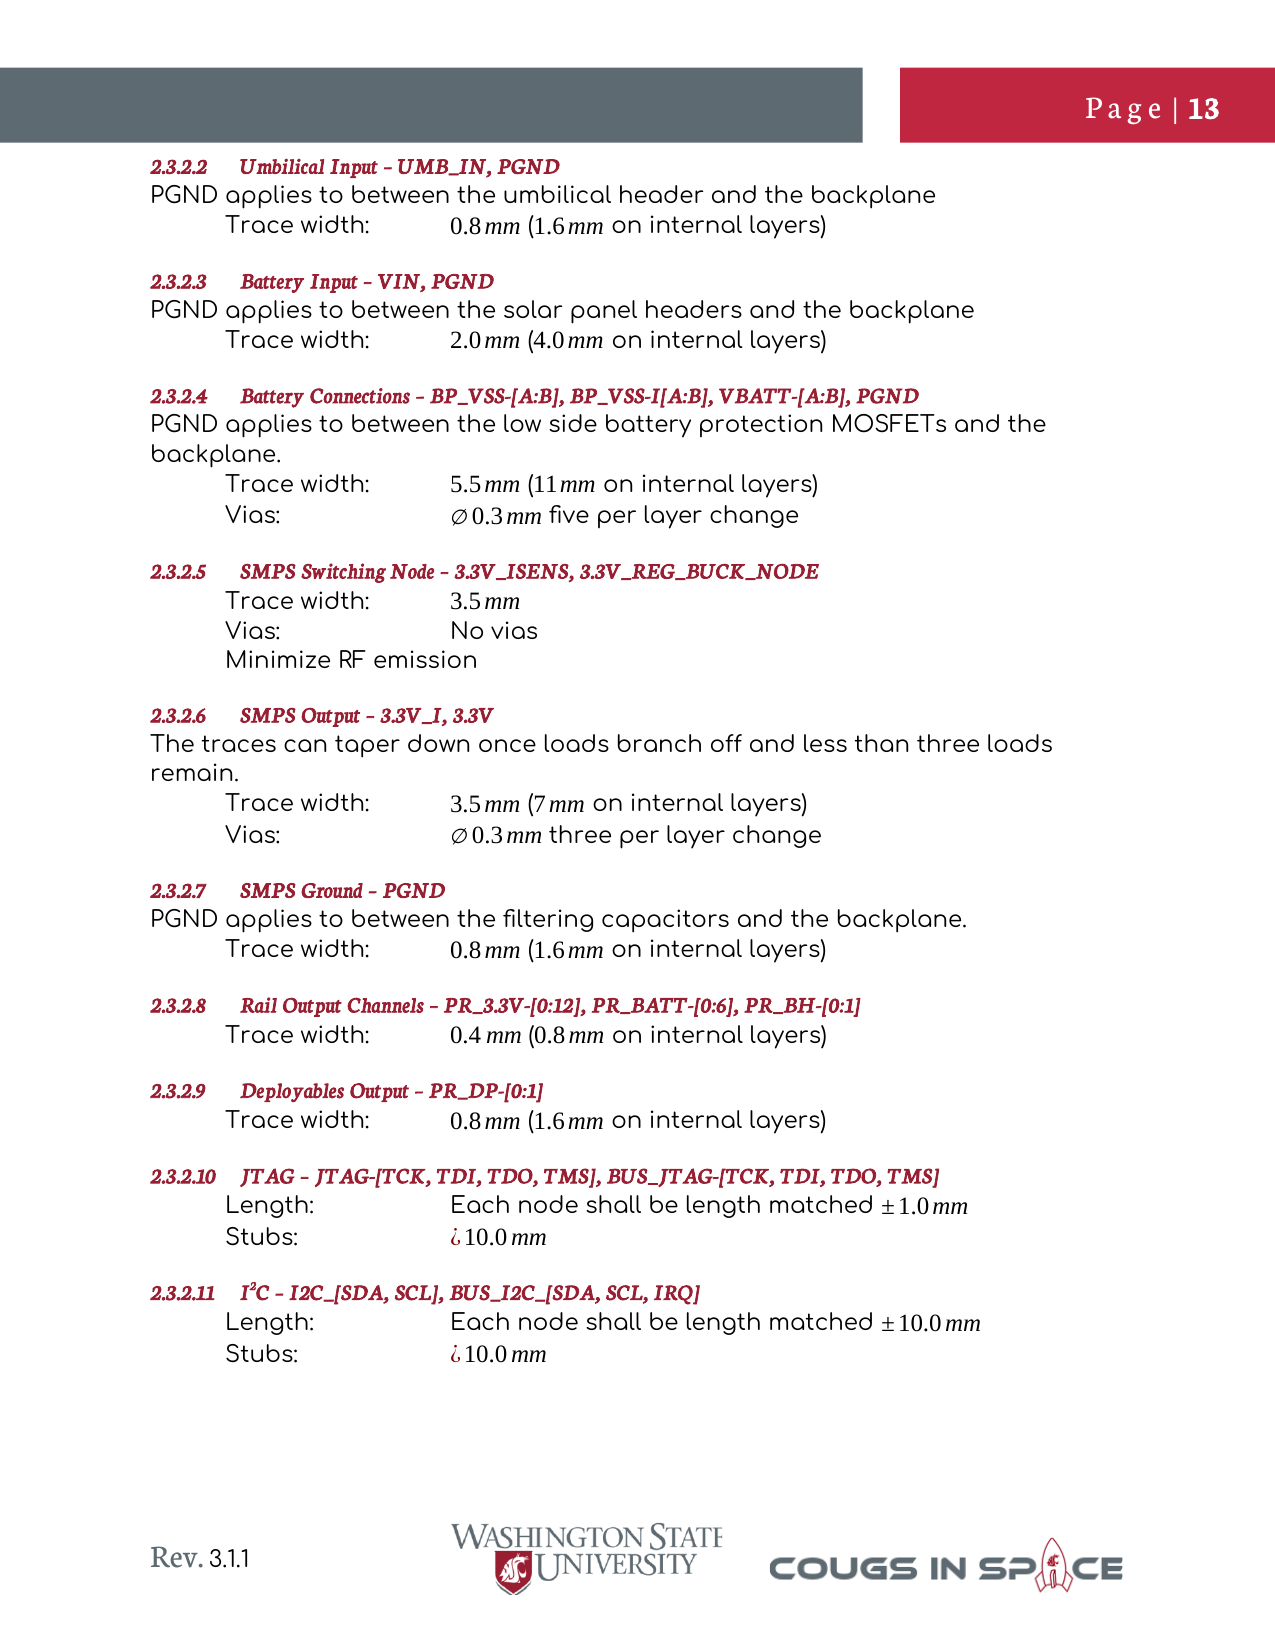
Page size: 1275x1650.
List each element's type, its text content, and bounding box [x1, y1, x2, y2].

text Length: Each node shall be length matched [225, 1309, 1125, 1337]
text Vias: No vias [225, 619, 1125, 645]
text Trace width: ( on internal layers) [225, 212, 1125, 240]
picture [450, 1522, 723, 1595]
text PGND applies to between the solar panel headers and the backplane [150, 298, 1125, 323]
text Trace width: ( on internal layers) [225, 1022, 1125, 1049]
text Stubs: [225, 1341, 1125, 1368]
text Vias: three per layer change [225, 822, 1125, 849]
picture [769, 1537, 1123, 1594]
text Minimize RF emission [225, 648, 1125, 674]
subtitle Rail Output Channels – PR_3.3V-[0:12], PR_BATT-[0:6], PR_BH-[0:1] [150, 989, 1125, 1018]
subtitle SMPS Switching Node – 3.3V_ISENS, 3.3V_REG_BUCK_NODE [150, 555, 1125, 584]
text Trace width: [225, 588, 1125, 616]
text Trace width: ( on internal layers) [225, 1107, 1125, 1135]
text PGND applies to between the filtering capacitors and the backplane. [150, 907, 1125, 933]
text Trace width: ( on internal layers) [225, 471, 1125, 499]
subtitle Umbilical Input – UMB_IN, PGND [150, 150, 1125, 179]
subtitle JTAG – JTAG-[TCK, TDI, TDO, TMS], BUS_JTAG-[TCK, TDI, TDO, TMS] [150, 1159, 1125, 1188]
text The traces can taper down once loads branch off and less than three loads remain. [150, 732, 1125, 787]
subtitle SMPS Output – 3.3V_I, 3.3V [150, 699, 1125, 728]
text Vias: five per layer change [225, 502, 1125, 530]
subtitle Battery Connections – BP_VSS-[A:B], BP_VSS-I[A:B], VBATT-[A:B], PGND [150, 379, 1125, 408]
text Length: Each node shall be length matched [225, 1193, 1125, 1220]
text PGND applies to between the umbilical header and the backplane [150, 183, 1125, 209]
subtitle Deployables Output – PR_DP-[0:1] [150, 1074, 1125, 1103]
subtitle I2C – I2C_[SDA, SCL], BUS_I2C_[SDA, SCL, IRQ] [150, 1276, 1125, 1305]
text Stubs: [225, 1224, 1125, 1252]
text PGND applies to between the low side battery protection MOSFETs and the backplane. [150, 413, 1125, 467]
text Trace width: ( on internal layers) [225, 327, 1125, 355]
text Trace width: ( on internal layers) [225, 790, 1125, 818]
subtitle Battery Input – VIN, PGND [150, 265, 1125, 294]
subtitle SMPS Ground – PGND [150, 874, 1125, 903]
text Trace width: ( on internal layers) [225, 936, 1125, 964]
